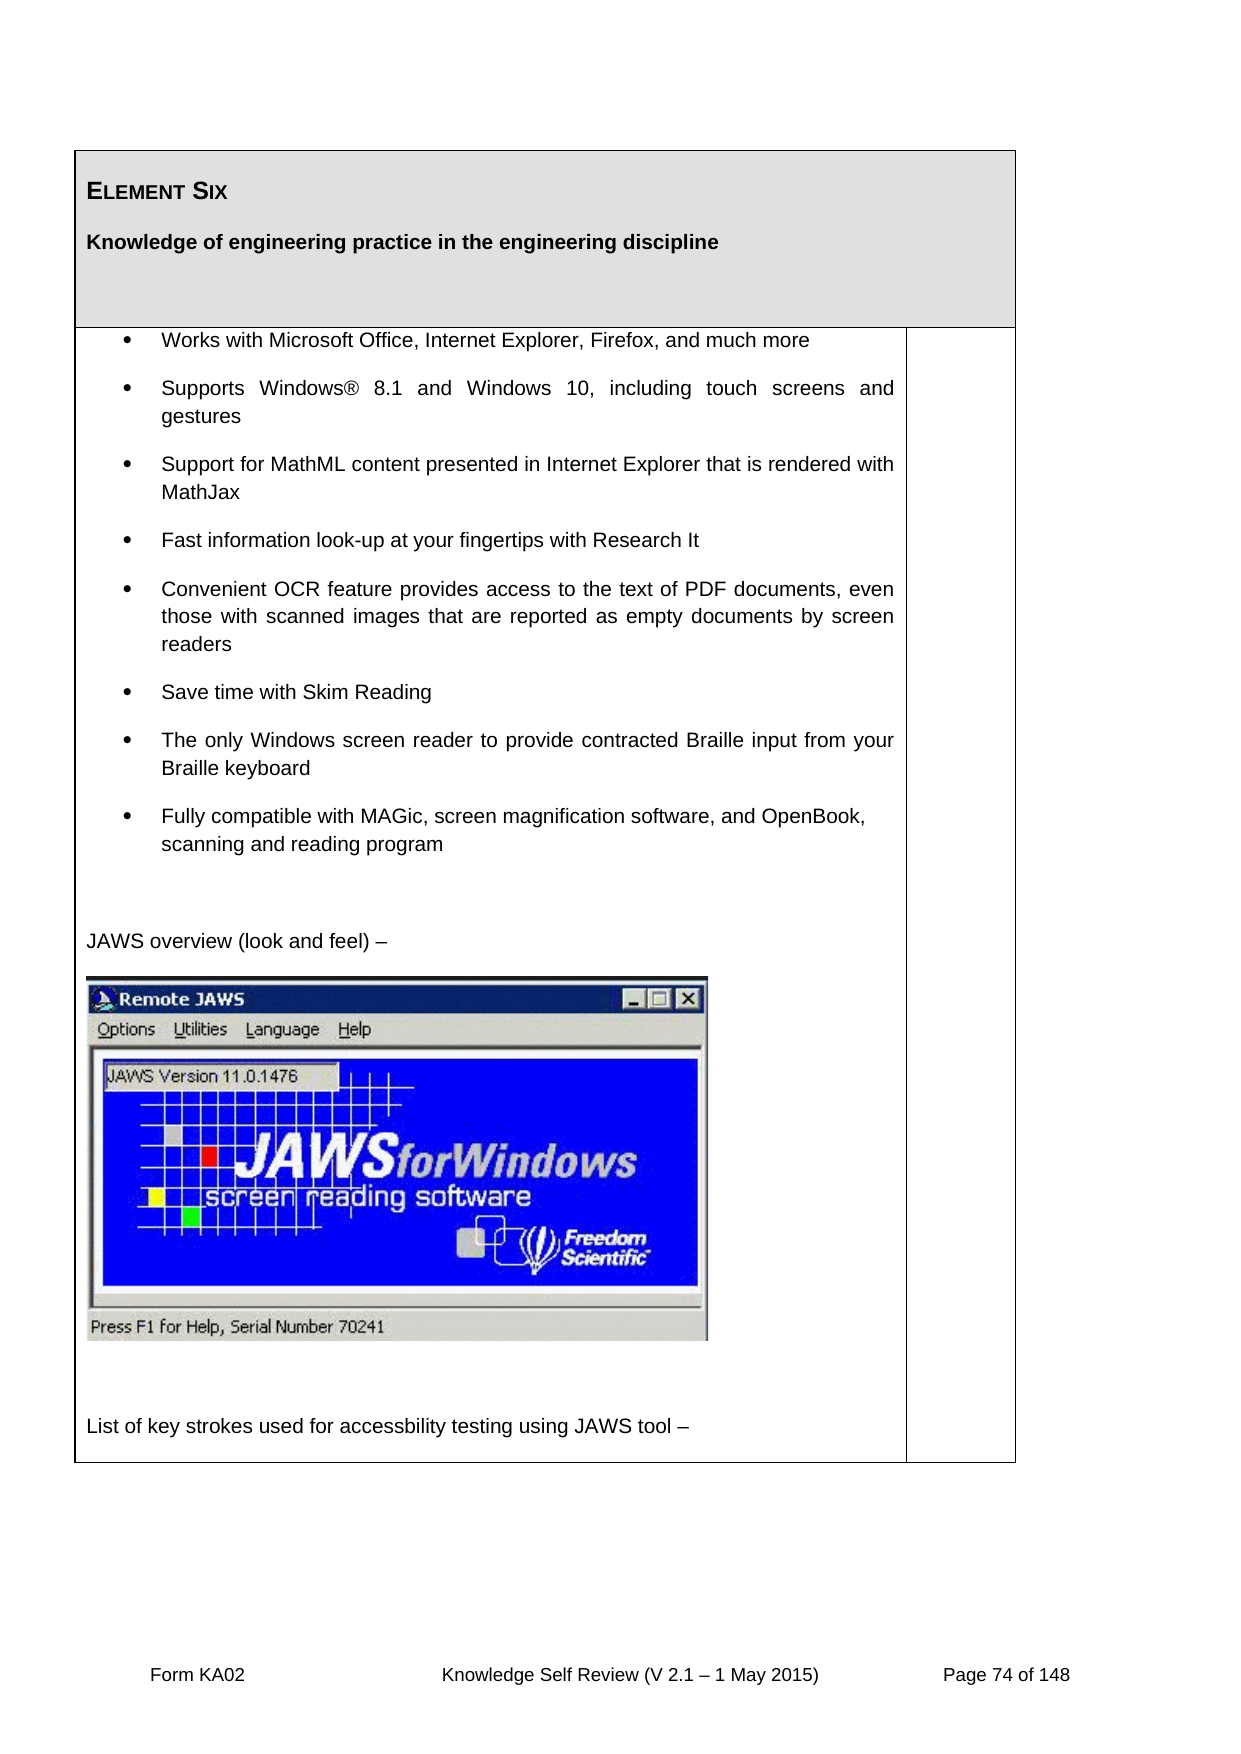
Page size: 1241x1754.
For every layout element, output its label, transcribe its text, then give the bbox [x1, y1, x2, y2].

table_header Element Six Knowledge of engineering practice in the engineering discipline [76, 151, 1015, 327]
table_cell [907, 328, 1015, 1462]
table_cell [76, 328, 906, 1462]
picture [86, 976, 709, 1341]
